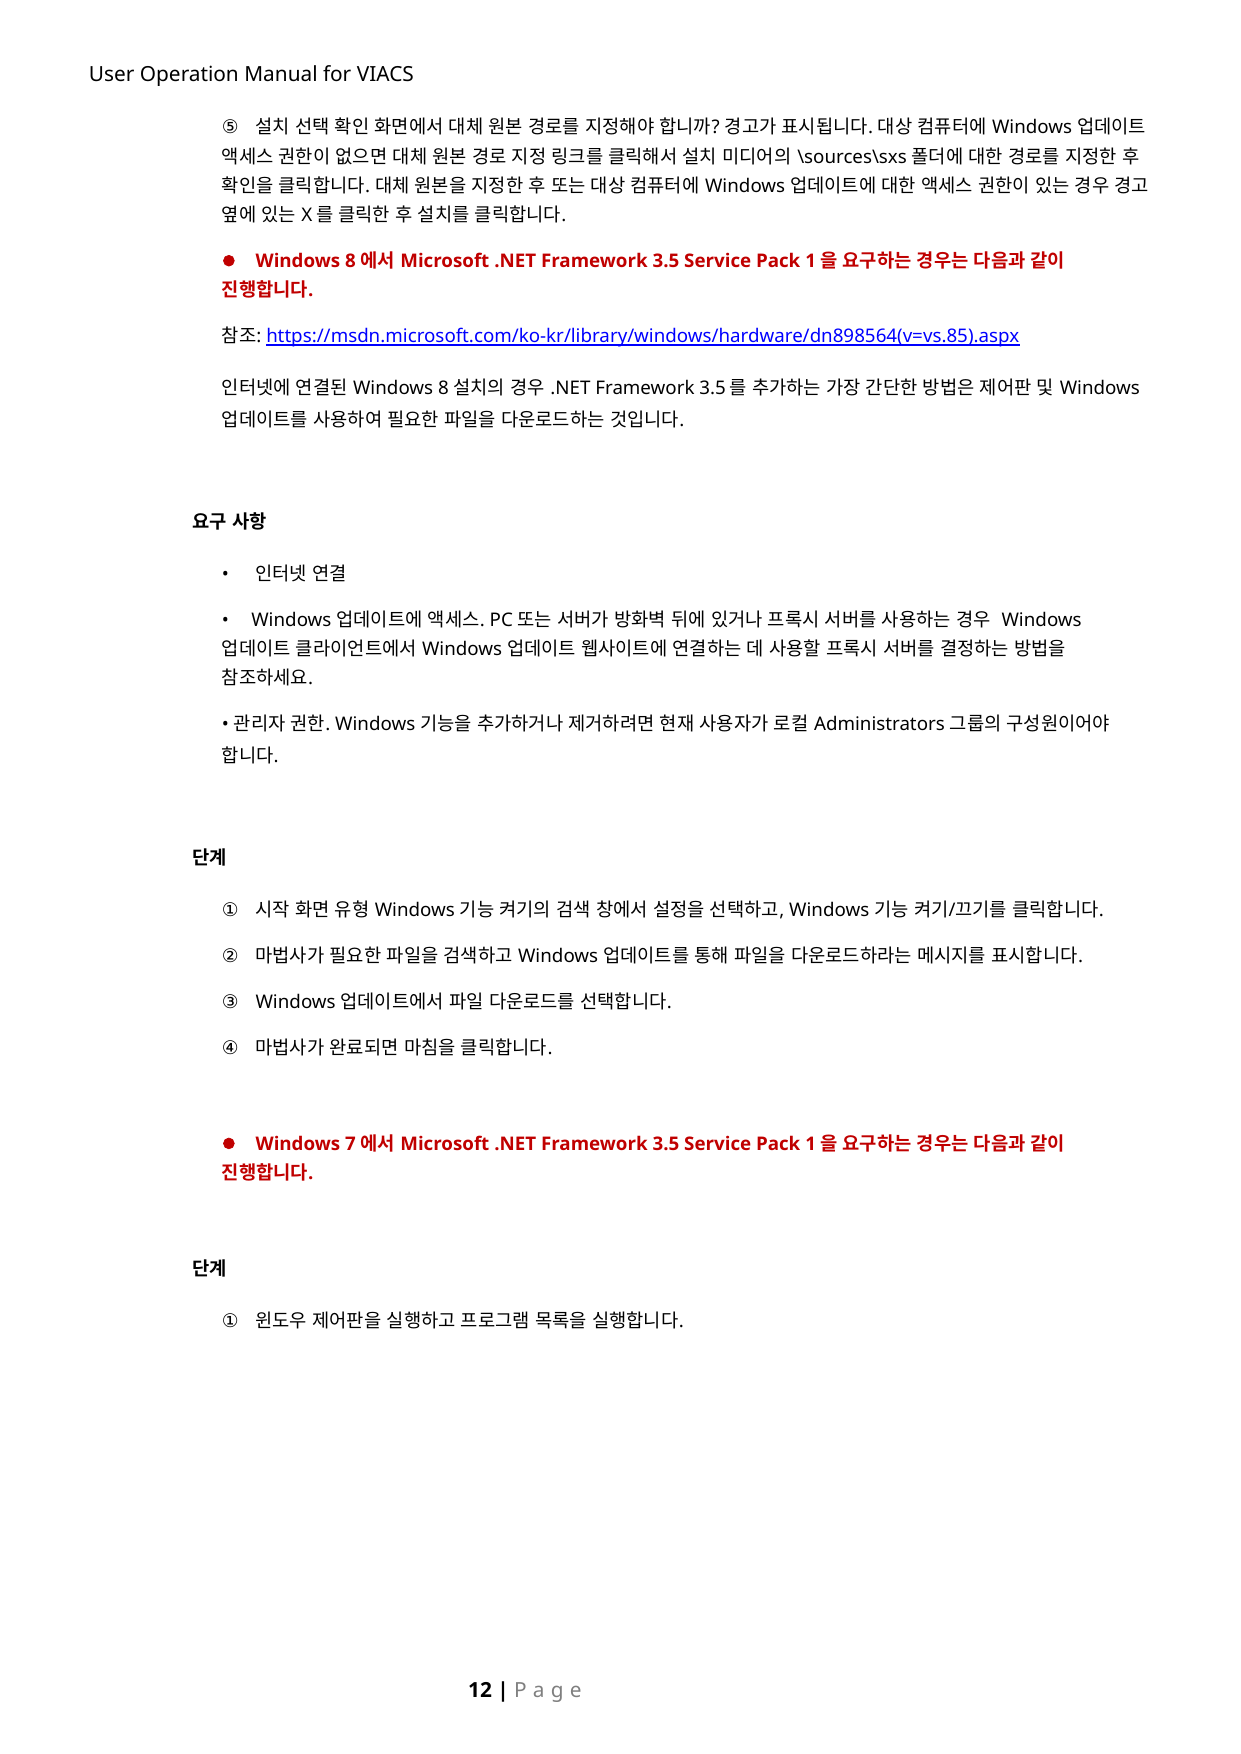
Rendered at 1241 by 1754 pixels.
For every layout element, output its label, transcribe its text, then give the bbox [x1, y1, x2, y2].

text 인터넷에 연결된 Windows 8 설치의 경우 .NET Framework 3.5를 추가하는 가장 간단한 방법은 제어판 및 Windows 업데이트를 사용하여 필요한 파일을 다운로드하는 것입니다. [222, 373, 1152, 431]
list 시작 화면 유형 Windows 기능 켜기의 검색 창에서 설정을 선택하고, Windows 기능 켜기/끄기를 클릭합니다. [222, 894, 1152, 922]
list 마법사가 완료되면 마침을 클릭합니다. [222, 1032, 1152, 1059]
list 마법사가 필요한 파일을 검색하고 Windows 업데이트를 통해 파일을 다운로드하라는 메시지를 표시합니다. [222, 940, 1152, 968]
list 윈도우 제어판을 실행하고 프로그램 목록을 실행합니다. [192, 1306, 1152, 1333]
list Windows 8 에서 Microsoft .NET Framework 3.5 Service Pack 1을 요구하는 경우는 다음과 같이 진행합니다. [222, 246, 1152, 302]
text • 관리자 권한. Windows 기능을 추가하거나 제거하려면 현재 사용자가 로컬 Administrators 그룹의 구성원이어야 합니다. [222, 709, 1152, 767]
list 인터넷 연결 [222, 558, 1152, 586]
list Windows 7 에서 Microsoft .NET Framework 3.5 Service Pack 1을 요구하는 경우는 다음과 같이 진행합니다. [222, 1128, 1152, 1185]
list 단계 [192, 1254, 1152, 1281]
list Windows 업데이트에서 파일 다운로드를 선택합니다. [222, 986, 1152, 1013]
text 단계 [192, 842, 1152, 869]
text 요구 사항 [192, 506, 1152, 534]
list 설치 선택 확인 화면에서 대체 원본 경로를 지정해야 합니까? 경고가 표시됩니다. 대상 컴퓨터에 Windows 업데이트 액세스 권한이 없으면 대체 원본 경로 지정 링크를 클릭해서 설치 미디어의 \sources\sxs 폴더에 대한 경로를 지정한 후 확인을 클릭합니다. 대체 원본을 지정한 후 또는 대상 컴퓨터에 Windows 업데이트에 대한 액세스 권한이 있는 경우 경고 옆에 있는 X를 클릭한 후 설치를 클릭합니다. [222, 112, 1152, 227]
list Windows 업데이트에 액세스. PC 또는 서버가 방화벽 뒤에 있거나 프록시 서버를 사용하는 경우 Windows 업데이트 클라이언트에서 Windows 업데이트 웹사이트에 연결하는 데 사용할 프록시 서버를 결정하는 방법을 참조하세요. [222, 604, 1152, 690]
text 참조: https://msdn.microsoft.com/ko-kr/library/windows/hardware/dn898564(v=vs.85).aspx [192, 321, 1152, 348]
